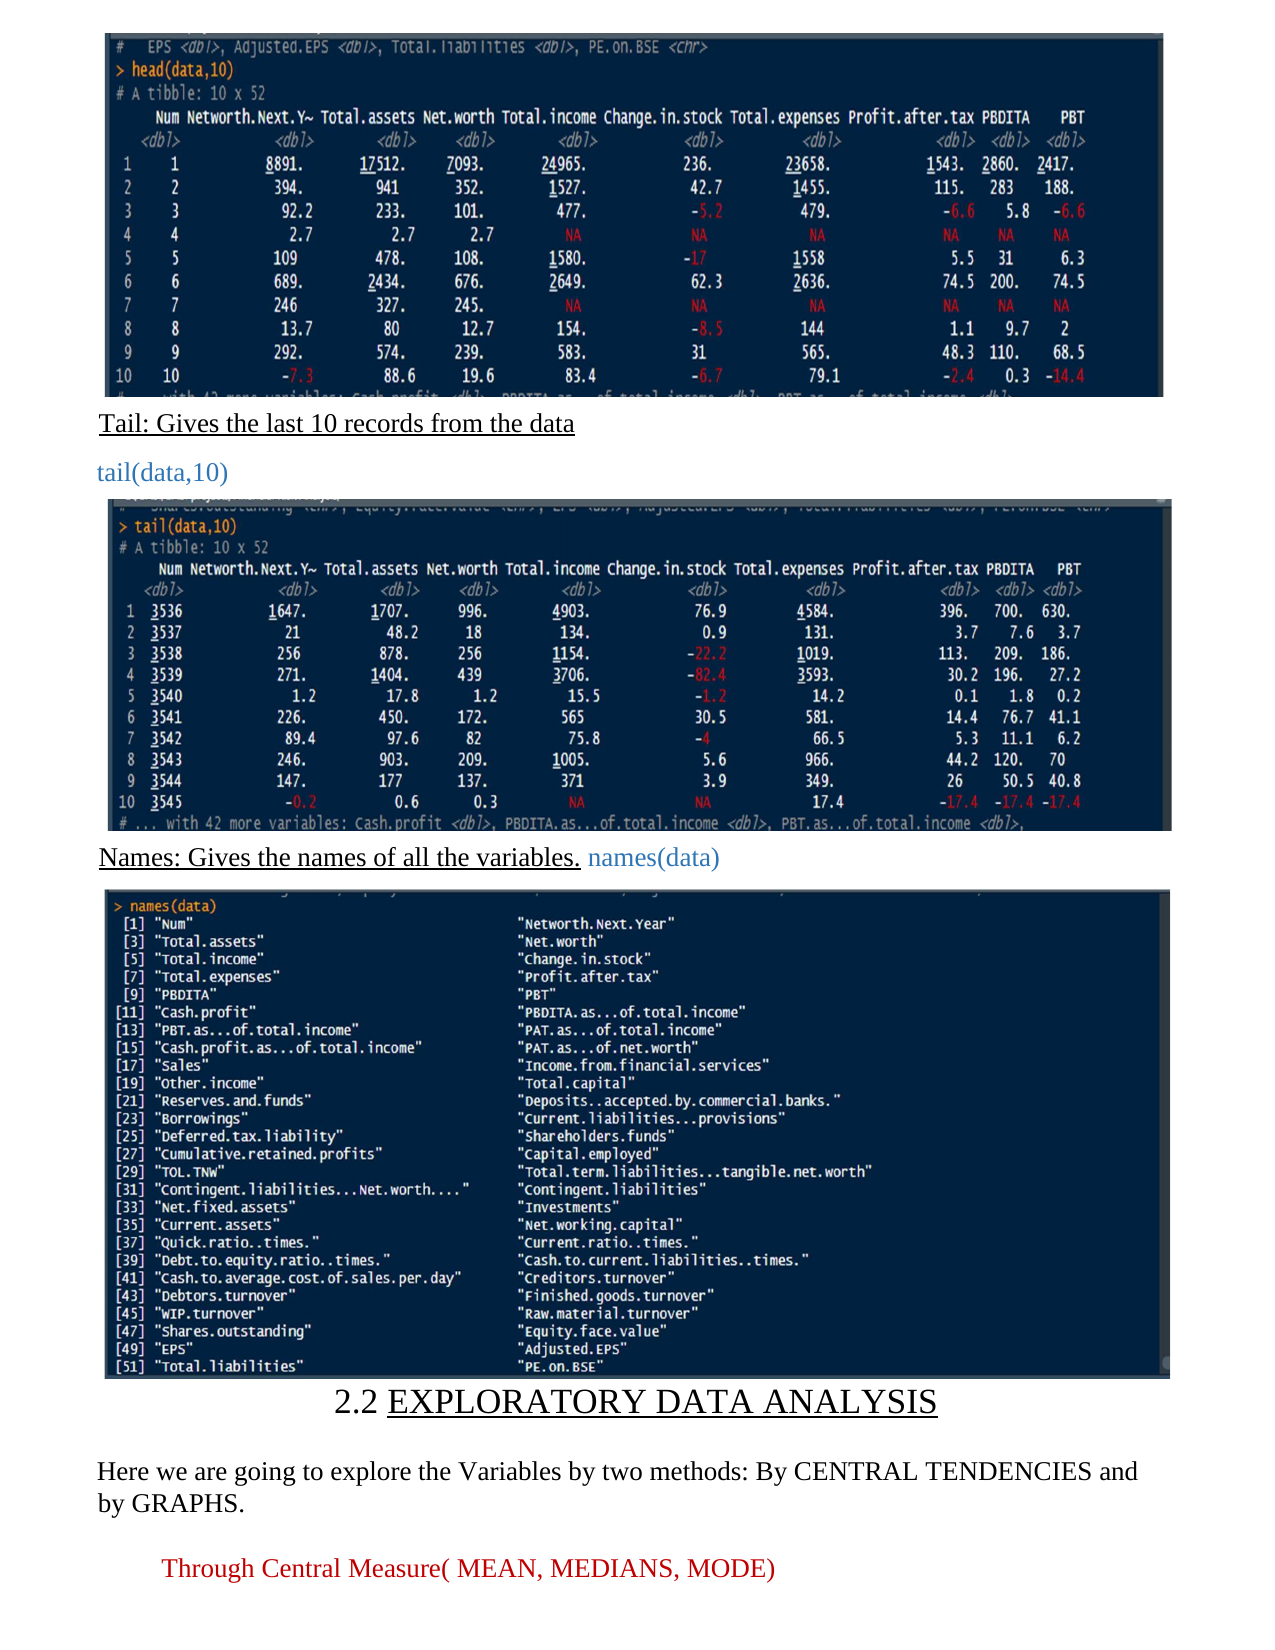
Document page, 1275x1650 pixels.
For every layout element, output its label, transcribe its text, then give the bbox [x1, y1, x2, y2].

text Names: Gives the names of all the variables. names(data) [98, 841, 728, 872]
picture [104, 889, 1171, 1379]
text Here we are going to explore the Variables by two methods: By CENTRAL TENDENCIES and by GRAPHS. [97, 1455, 1170, 1518]
picture [104, 33, 1164, 397]
text tail(data,10) [97, 456, 1083, 487]
text  Through Central Measure( MEAN, MEDIANS, MODE) [133, 1552, 1196, 1583]
subtitle 2.2 EXPLORATORY DATA ANALYSIS [111, 1381, 1161, 1421]
text Tail: Gives the last 10 records from the data [98, 407, 728, 438]
picture [107, 499, 1172, 831]
